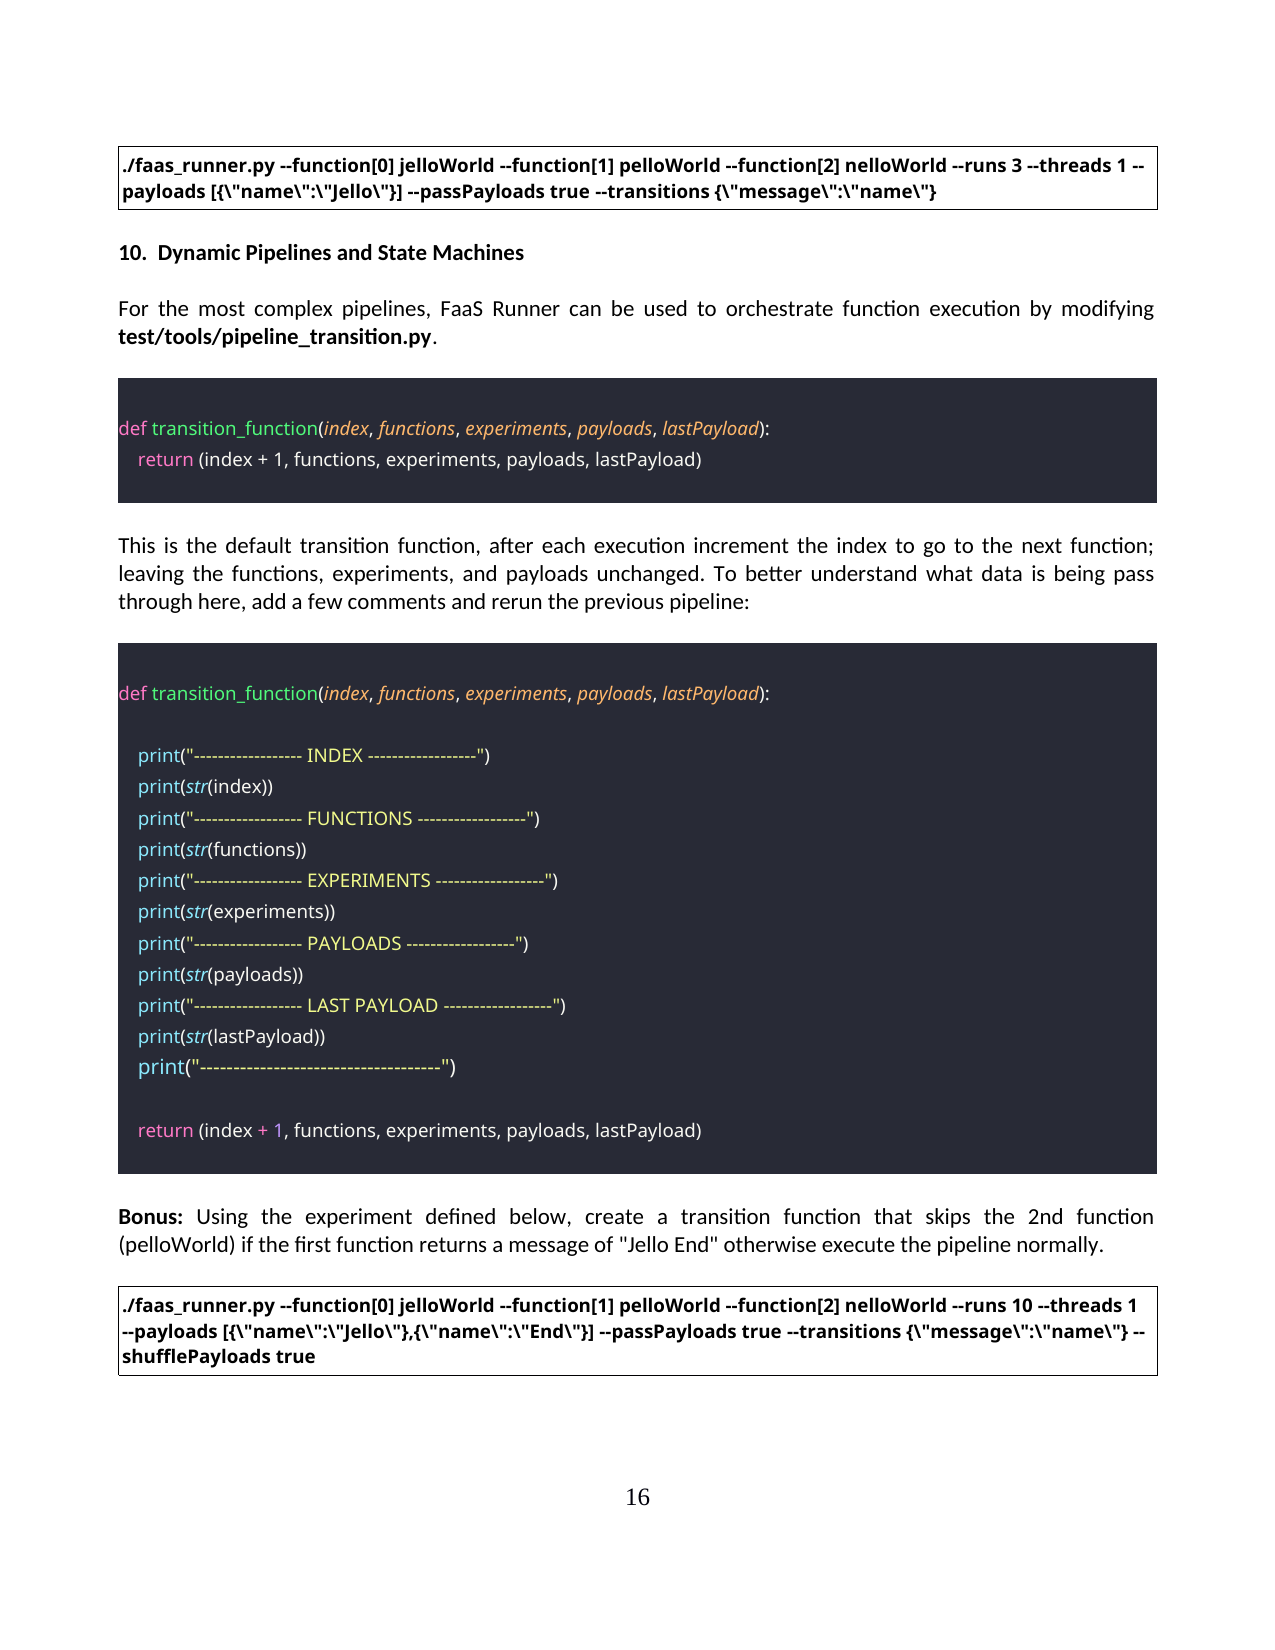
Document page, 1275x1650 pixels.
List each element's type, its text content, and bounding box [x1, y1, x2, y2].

text print(str(experiments)) [118, 893, 1157, 924]
table_header ./faas_runner.py --function[0] jelloWorld --function[1] pelloWorld --function[2] nelloWorld --runs 10 --threads 1 --payloads [{\"name\":\"Jello\"},{\"name\":\"End\"}] --passPayloads true --transitions {\"message\":\"name\"} --shufflePayloads true [119, 1287, 1157, 1375]
text print("------------------ EXPERIMENTS ------------------") [118, 862, 1157, 893]
text This is the default transition function, after each execution increment the index to go to the next function; leaving the functions, experiments, and payloads unchanged. To better understand what data is being pass through here, add a few comments and rerun the previous pipeline: [118, 531, 1157, 615]
text print("------------------ FUNCTIONS ------------------") [118, 799, 1157, 830]
text print("------------------ INDEX ------------------") [118, 737, 1157, 768]
text For the most complex pipelines, FaaS Runner can be used to orchestrate function execution by modifying test/tools/pipeline_transition.py. [118, 294, 1157, 350]
text print(str(functions)) [118, 830, 1157, 862]
text 10. Dynamic Pipelines and State Machines [118, 238, 1157, 266]
text def transition_function(index, functions, experiments, payloads, lastPayload): [118, 409, 1157, 440]
text return (index + 1, functions, experiments, payloads, lastPayload) [118, 1112, 1157, 1143]
text print(str(index)) [118, 768, 1157, 799]
text print("------------------ PAYLOADS ------------------") [118, 924, 1157, 955]
table_header ./faas_runner.py --function[0] jelloWorld --function[1] pelloWorld --function[2] nelloWorld --runs 3 --threads 1 --payloads [{\"name\":\"Jello\"}] --passPayloads true --transitions {\"message\":\"name\"} [119, 147, 1157, 209]
text print("------------------ LAST PAYLOAD ------------------") [118, 987, 1157, 1018]
text Bonus: Using the experiment defined below, create a transition function that skips the 2nd function (pelloWorld) if the first function returns a message of "Jello End" otherwise execute the pipeline normally. [118, 1202, 1157, 1258]
text print(str(payloads)) [118, 955, 1157, 987]
text return (index + 1, functions, experiments, payloads, lastPayload) [118, 440, 1157, 472]
text print("------------------------------------") [118, 1049, 1157, 1080]
text def transition_function(index, functions, experiments, payloads, lastPayload): [118, 674, 1157, 705]
text print(str(lastPayload)) [118, 1018, 1157, 1049]
